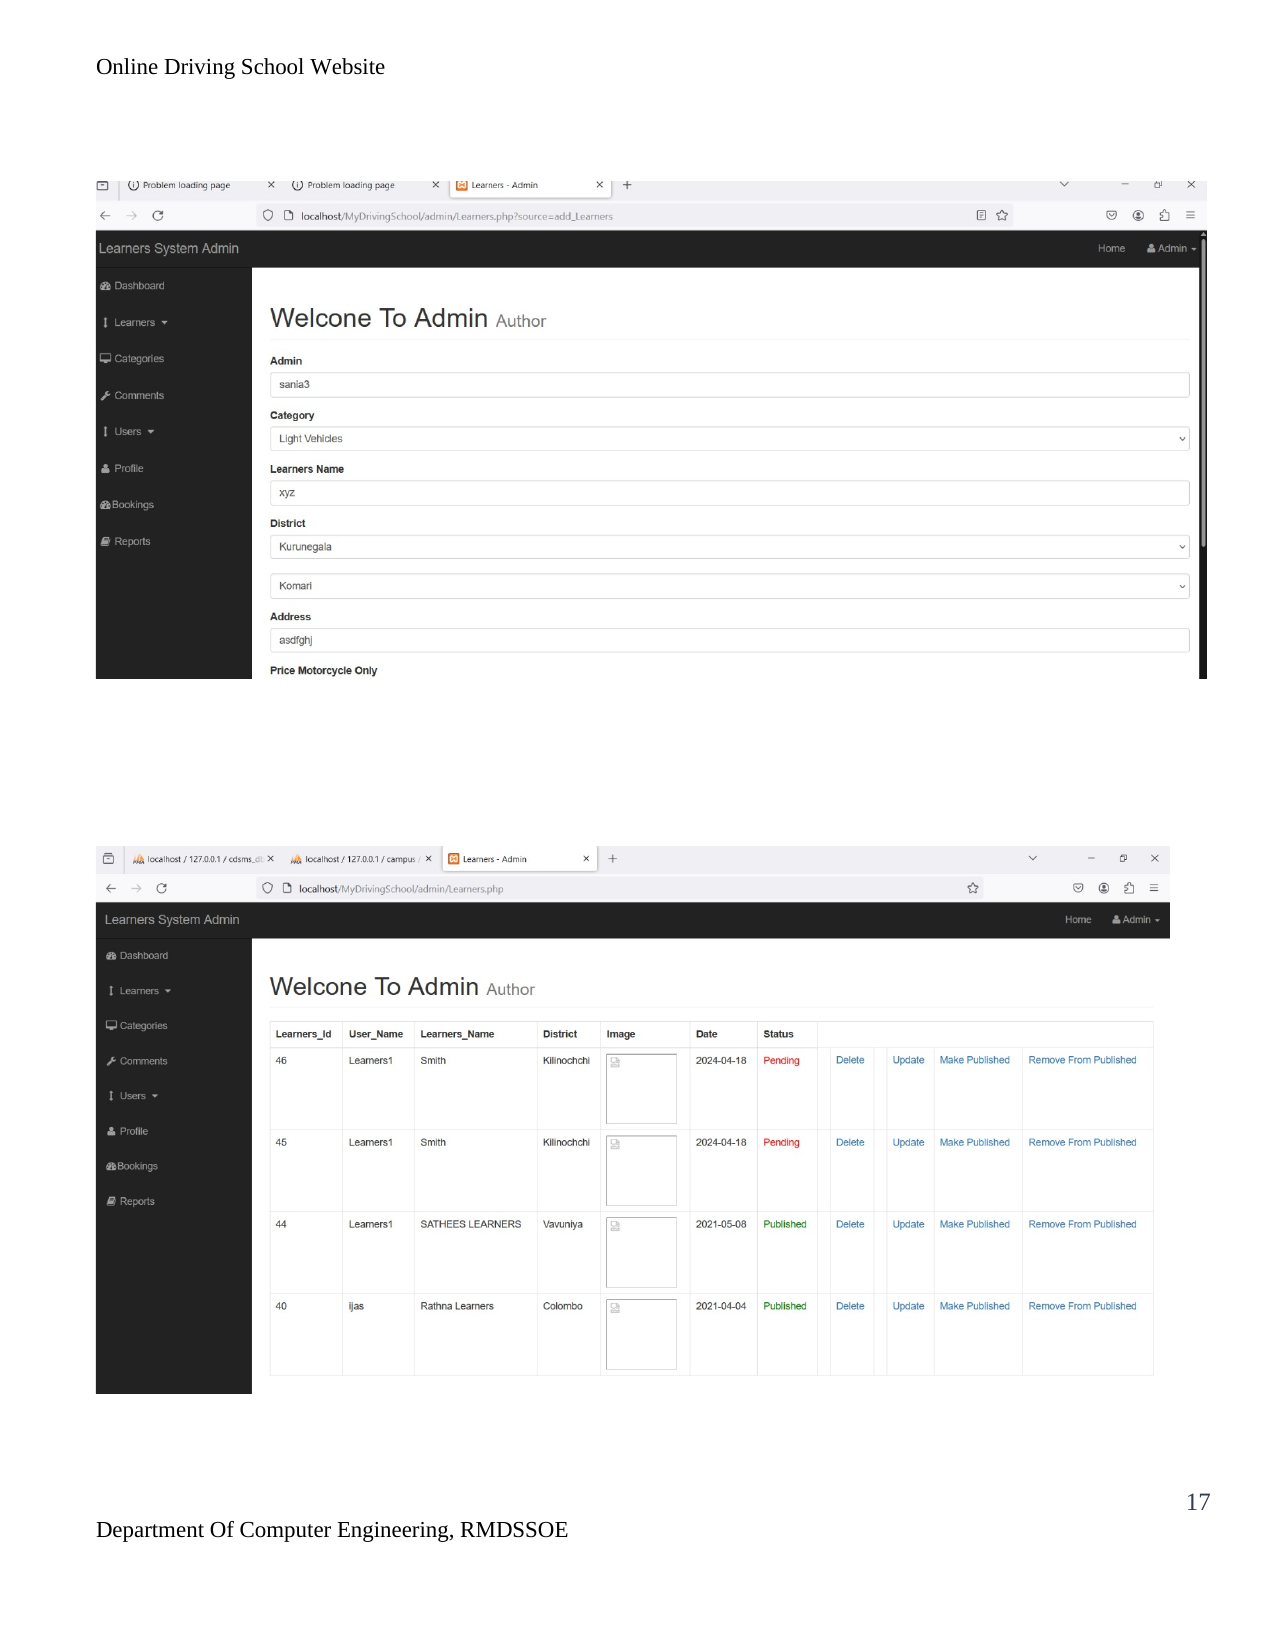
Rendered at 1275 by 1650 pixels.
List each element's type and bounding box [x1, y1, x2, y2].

picture [95, 846, 1170, 1394]
picture [95, 181, 1207, 679]
